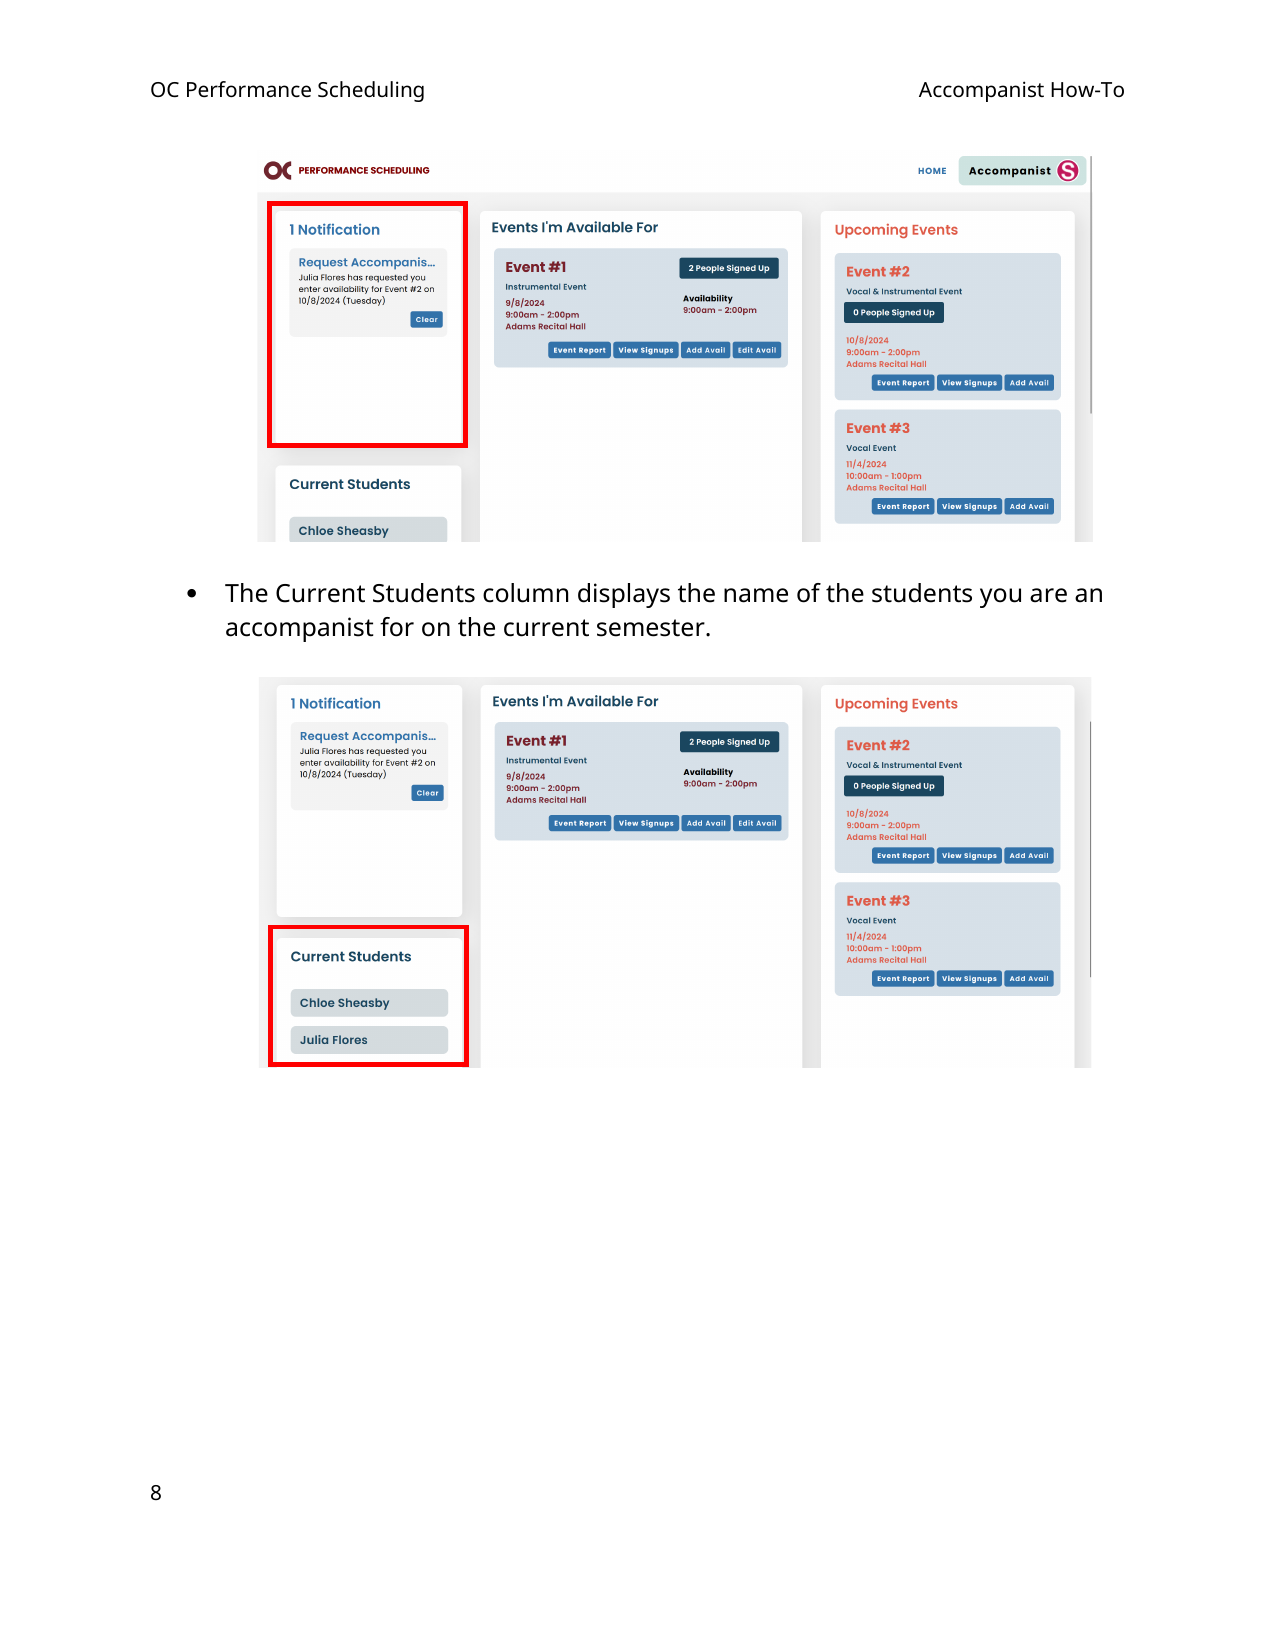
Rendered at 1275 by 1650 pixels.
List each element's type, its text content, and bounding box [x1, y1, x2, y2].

list The Current Students column displays the name of the students you are an accompanist for on the current semester. [187, 576, 1125, 644]
picture [258, 677, 1092, 1068]
picture [257, 150, 1093, 542]
